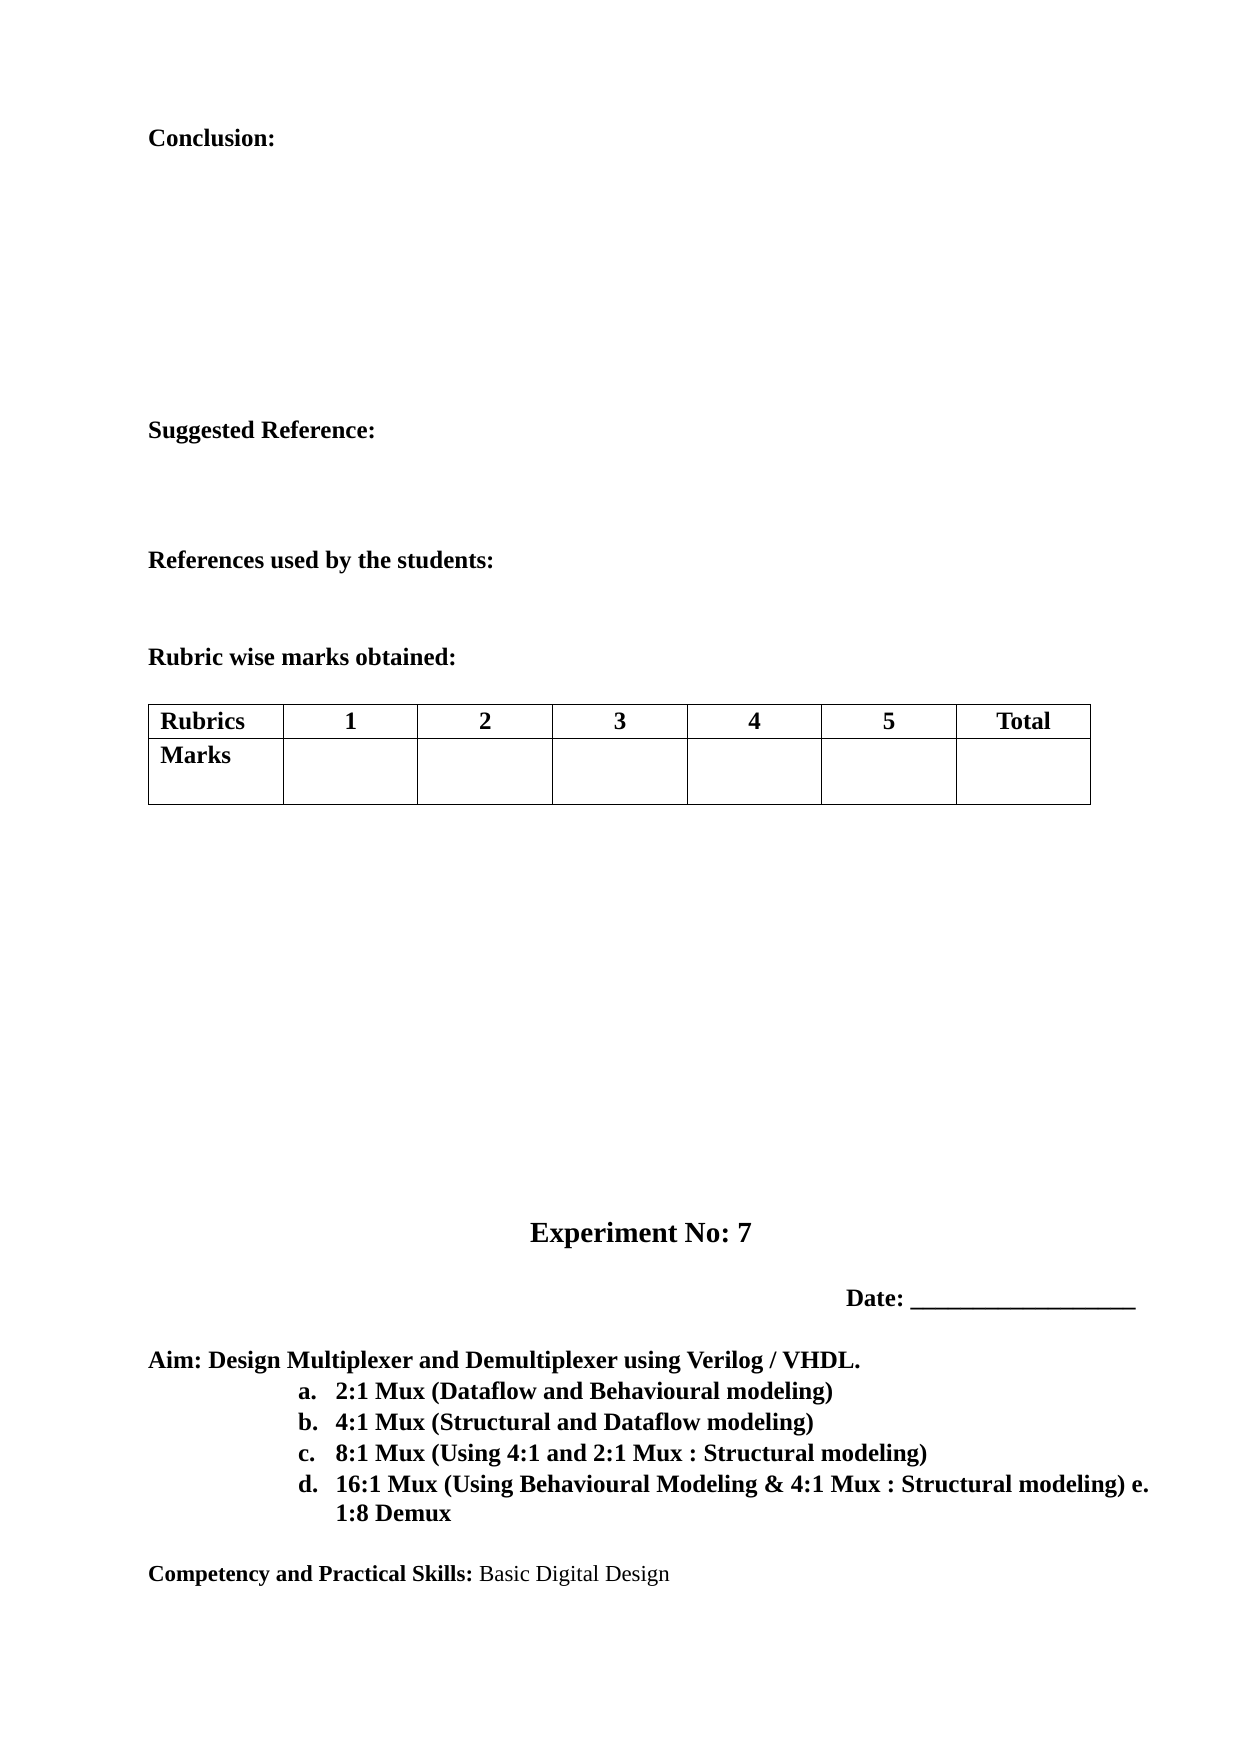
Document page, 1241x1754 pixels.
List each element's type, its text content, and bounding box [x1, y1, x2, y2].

list 16:1 Mux (Using Behavioural Modeling & 4:1 Mux : Structural modeling) e. 1:8 Demux [298, 1469, 1151, 1527]
text Date: __________________ [118, 1283, 1135, 1312]
table_header Rubrics [149, 705, 283, 738]
list 2:1 Mux (Dataflow and Behavioural modeling) [298, 1376, 1151, 1404]
table_cell Marks [149, 739, 283, 803]
text Conclusion: [148, 123, 1151, 151]
text References used by the students: [148, 545, 1151, 573]
text Competency and Practical Skills: Basic Digital Design [148, 1560, 1179, 1587]
text Aim: Design Multiplexer and Demultiplexer using Verilog / VHDL. [148, 1345, 1151, 1374]
table_cell [688, 739, 821, 803]
table_header 2 [418, 705, 552, 738]
list 4:1 Mux (Structural and Dataflow modeling) [298, 1407, 1151, 1436]
table_cell [553, 739, 687, 803]
table_header 5 [822, 705, 956, 738]
table_cell [822, 739, 956, 803]
table_header 4 [688, 705, 821, 738]
text Rubric wise marks obtained: [148, 642, 1151, 671]
text Suggested Reference: [148, 415, 1151, 443]
table_header 1 [284, 705, 417, 738]
table_cell [284, 739, 417, 803]
table_cell [957, 739, 1090, 803]
table_header Total [957, 705, 1090, 738]
table_header 3 [553, 705, 687, 738]
subtitle Experiment No: 7 [126, 1216, 1156, 1249]
list 8:1 Mux (Using 4:1 and 2:1 Mux : Structural modeling) [298, 1438, 1151, 1466]
table_cell [418, 739, 552, 803]
